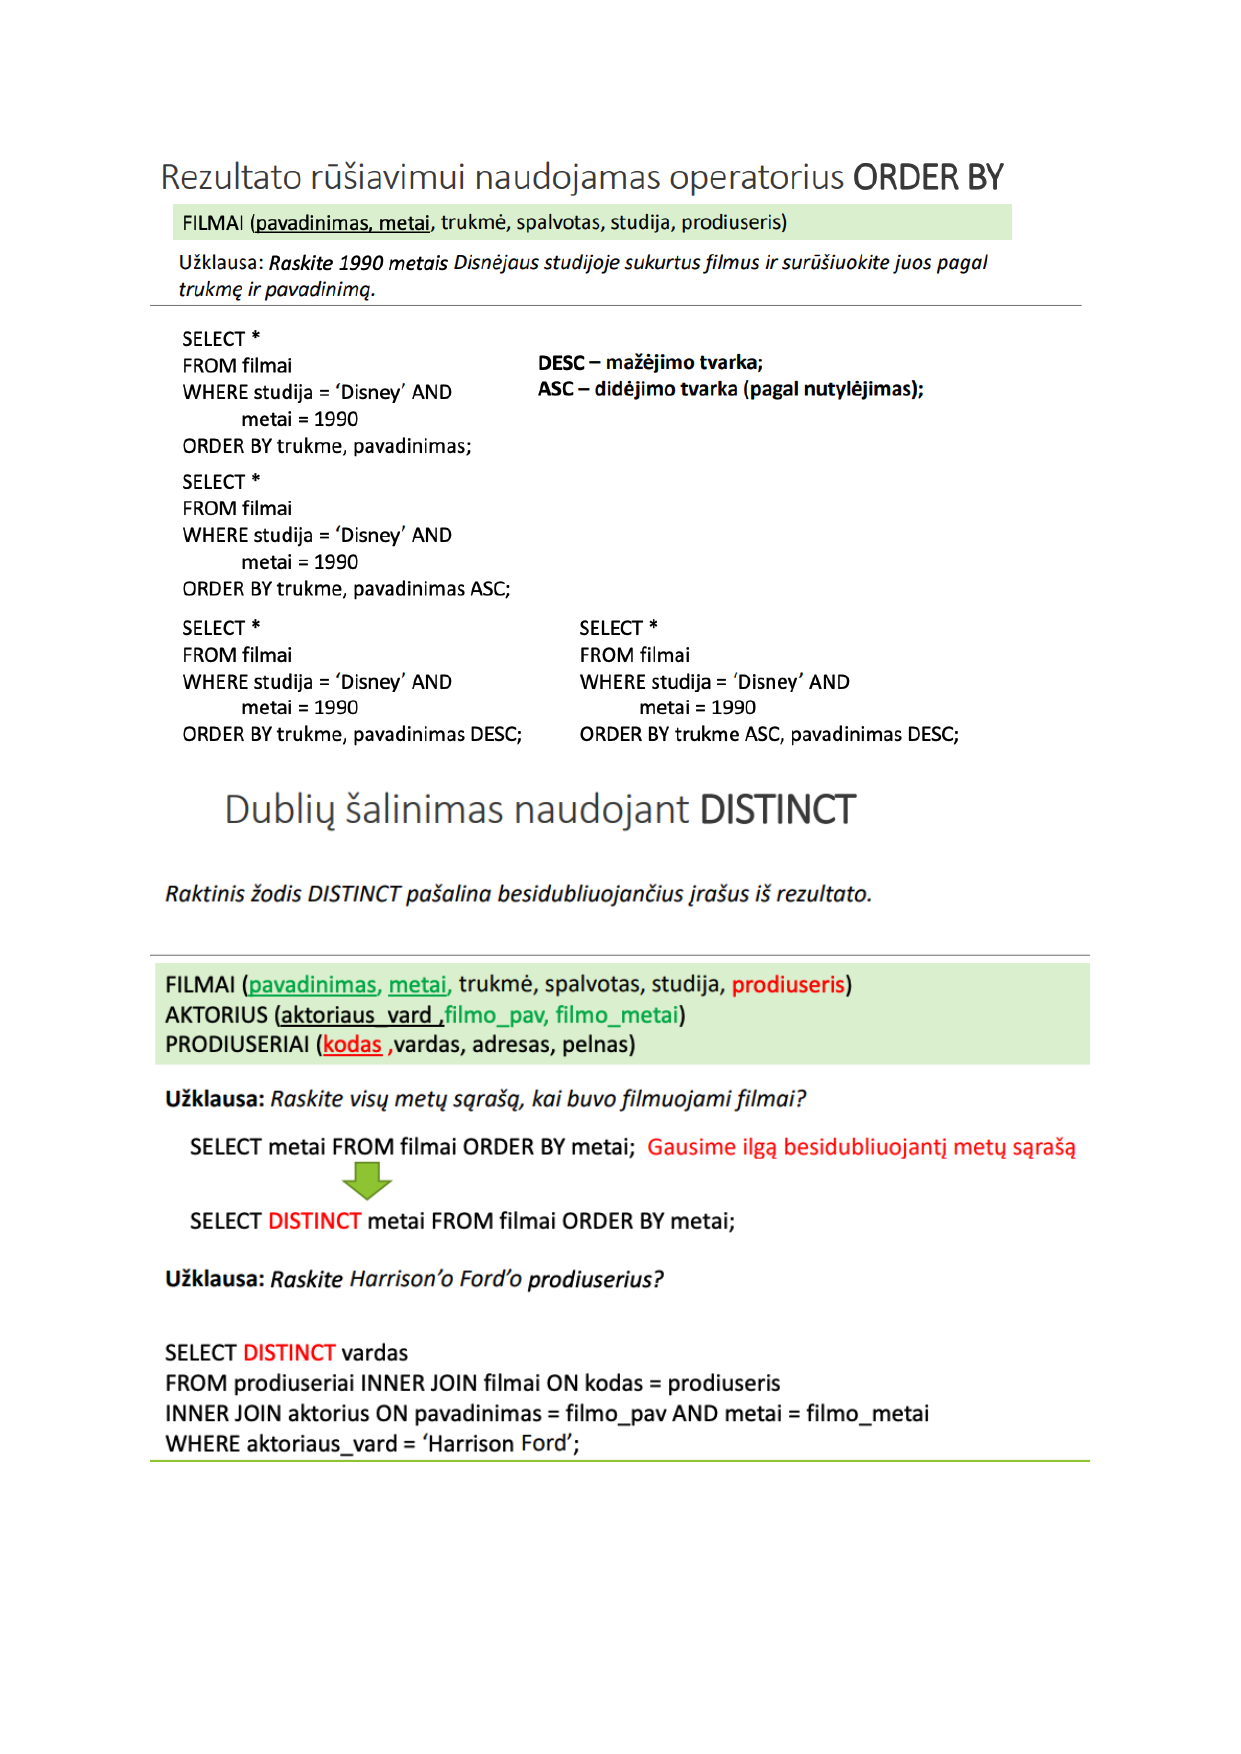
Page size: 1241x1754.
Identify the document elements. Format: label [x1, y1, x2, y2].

picture [150, 777, 1091, 1462]
picture [150, 150, 1091, 748]
